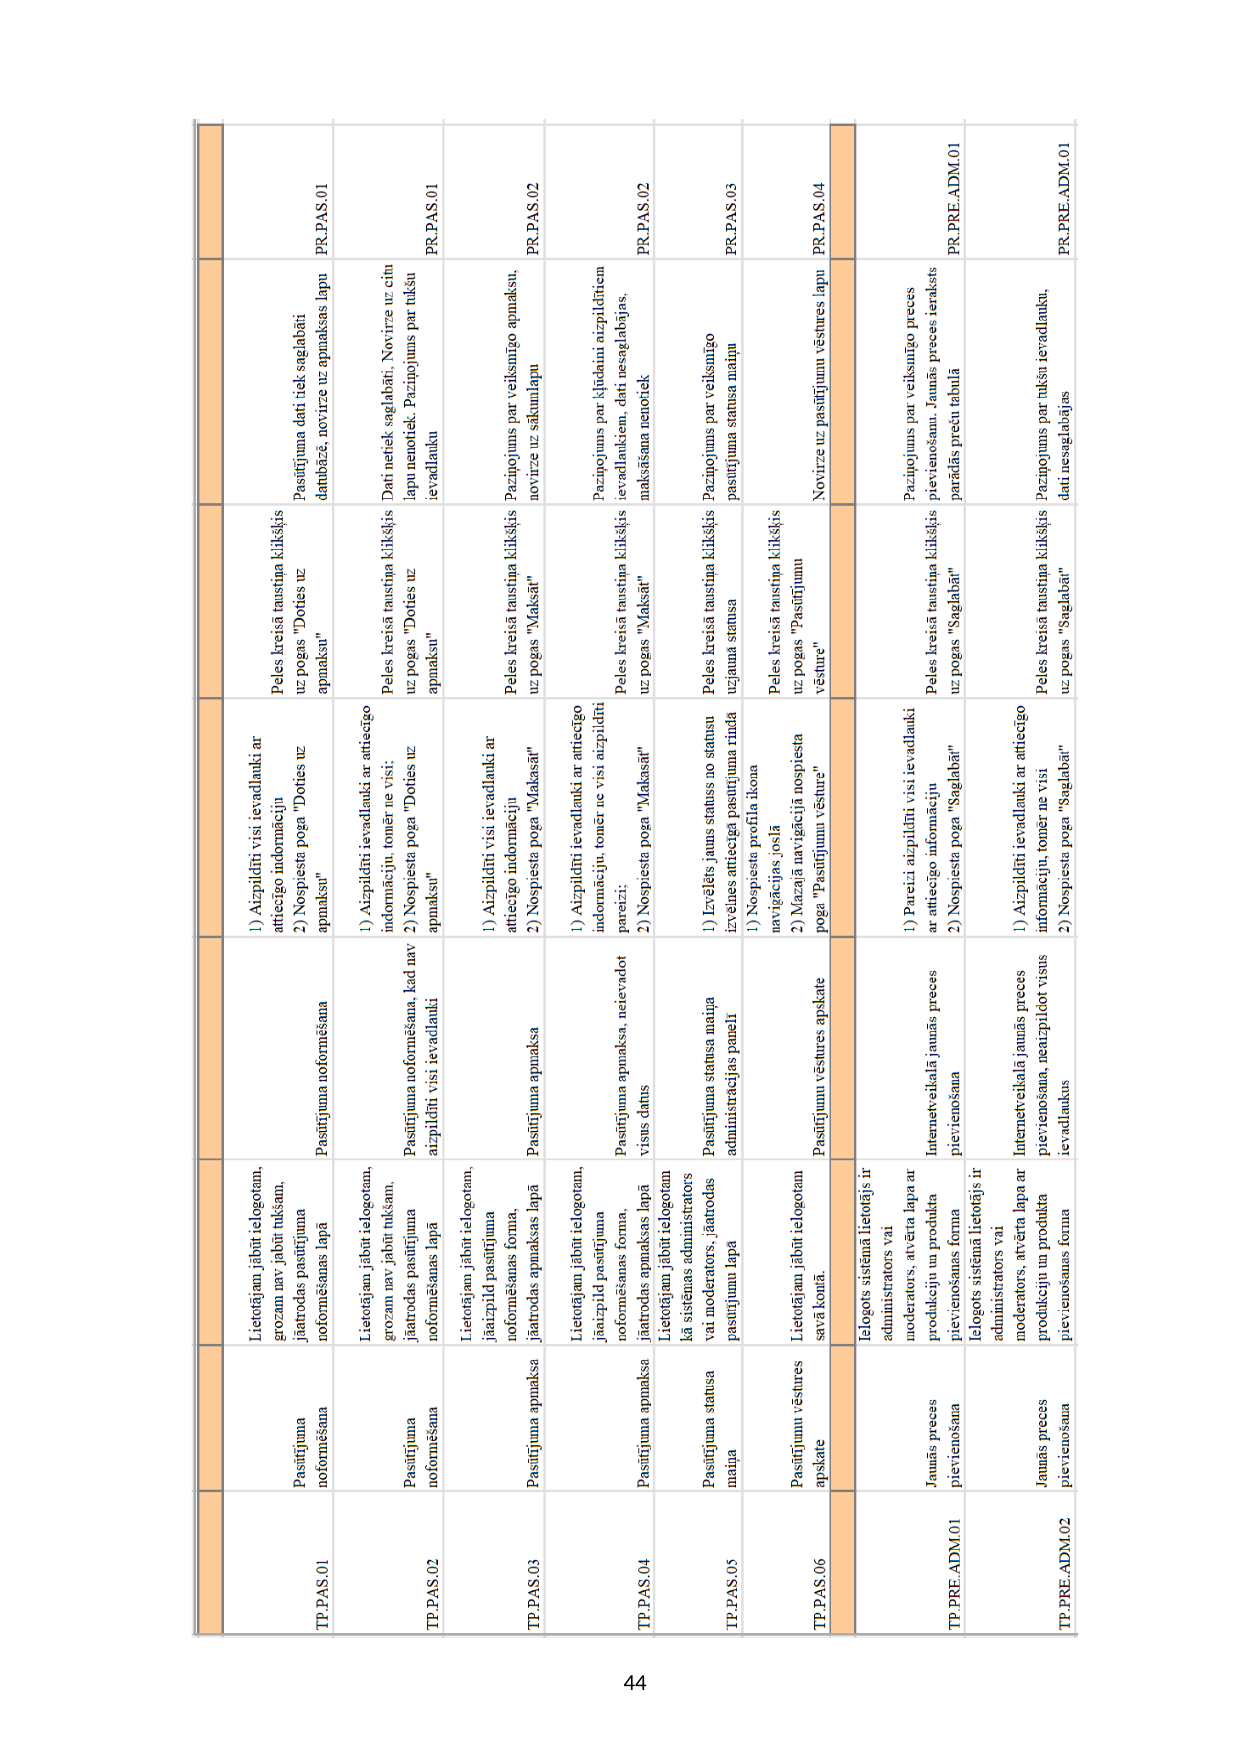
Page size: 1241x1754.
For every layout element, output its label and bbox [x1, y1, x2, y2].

picture [191, 120, 1079, 1638]
